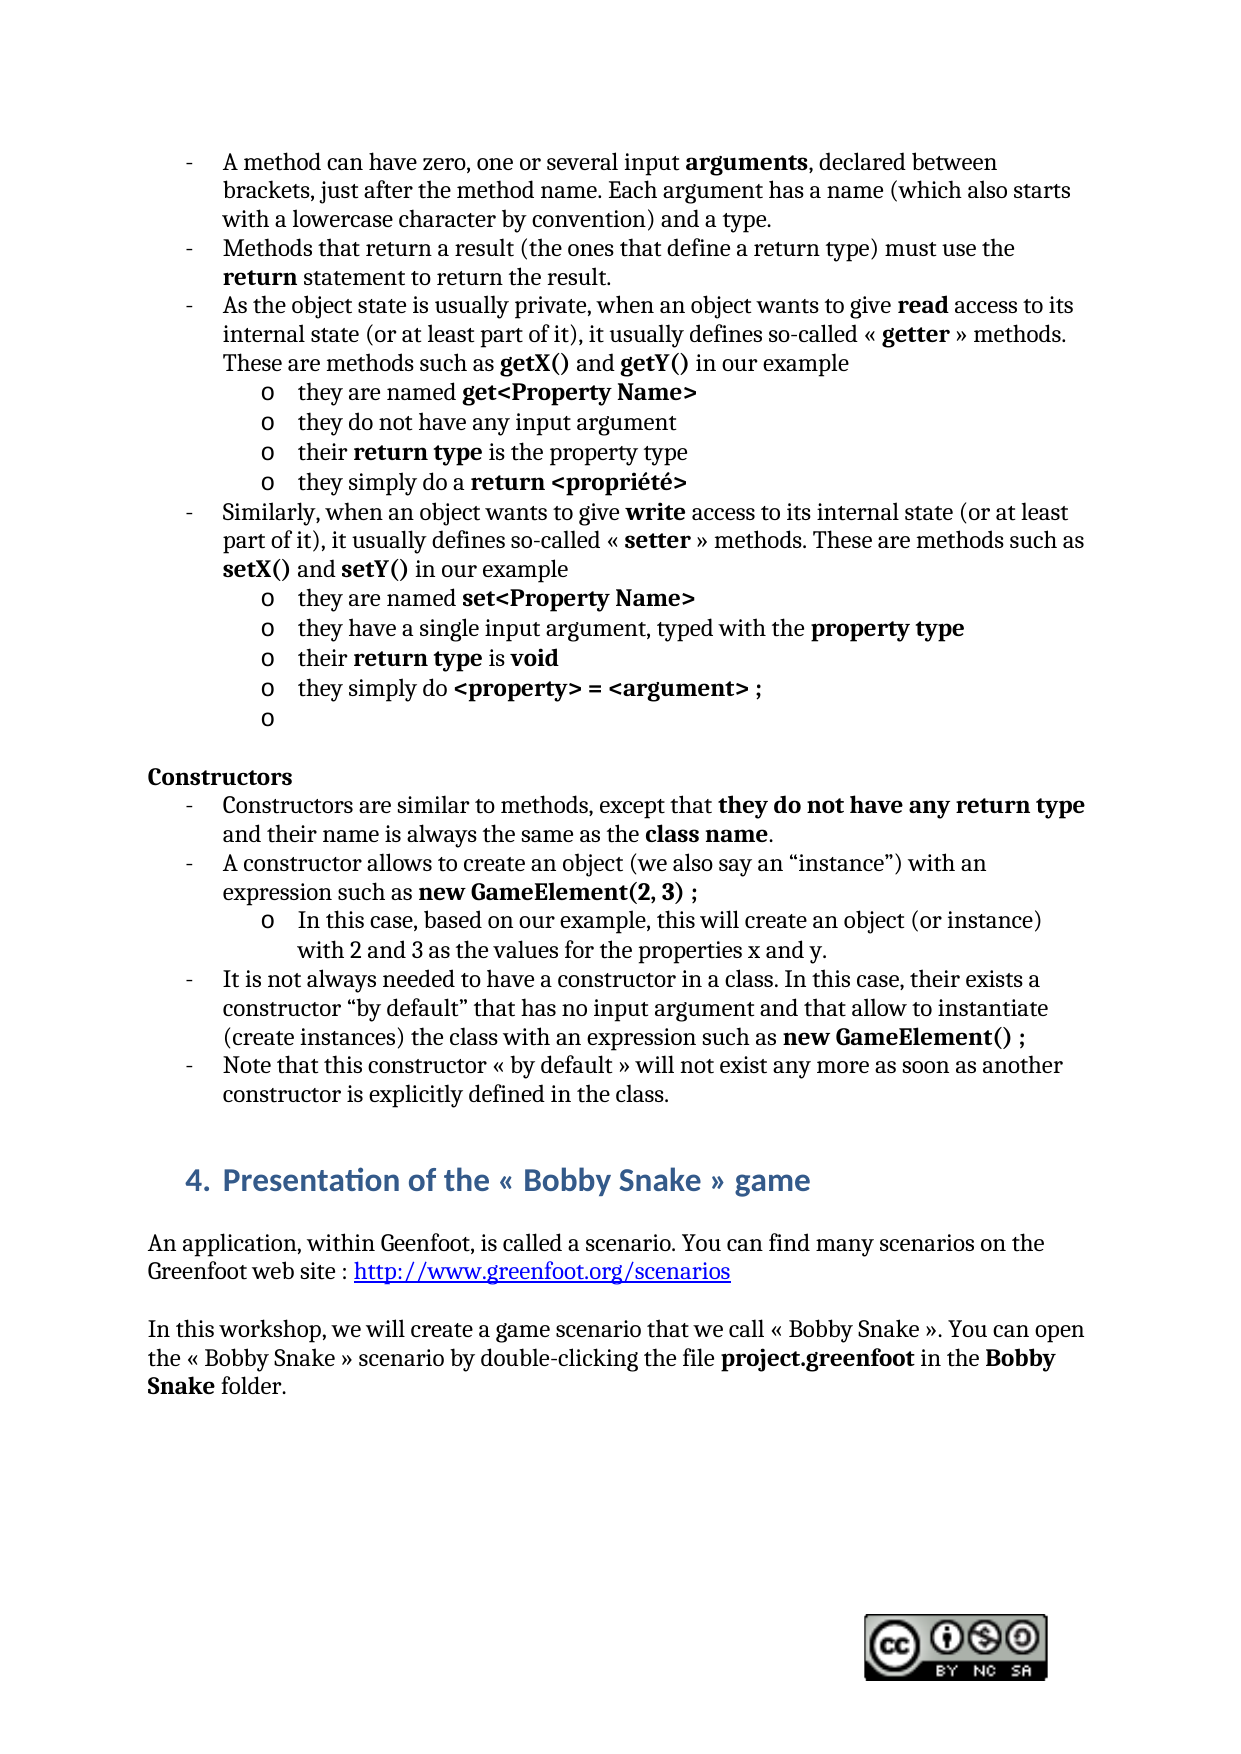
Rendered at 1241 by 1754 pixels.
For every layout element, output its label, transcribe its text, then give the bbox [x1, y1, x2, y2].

list they are named get<Property Name> [260, 378, 1092, 408]
text In this workshop, we will create a game scenario that we call « Bobby Snake ». You can open the « Bobby Snake » scenario by double-clicking the file project.greenfoot in the Bobby Snake folder. [148, 1315, 1092, 1401]
list It is not always needed to have a constructor in a class. In this case, their exists a constructor “by default” that has no input argument and that allow to instantiate (create instances) the class with an expression such as new GameElement() ; [185, 965, 1092, 1051]
list their return type is the property type [260, 438, 1092, 468]
list Methods that return a result (the ones that define a return type) must use the return statement to return the result. [185, 234, 1092, 291]
list Note that this constructor « by default » will not exist any more as soon as another constructor is explicitly defined in the class. [185, 1051, 1092, 1109]
list Similarly, when an object wants to give write access to its internal state (or at least part of it), it usually defines so-called « setter » methods. These are methods such as setX() and setY() in our example [185, 498, 1092, 584]
list they simply do a return <propriété> [260, 468, 1092, 498]
list they have a single input argument, typed with the property type [260, 614, 1092, 644]
list they are named set<Property Name> [260, 584, 1092, 614]
list they do not have any input argument [260, 408, 1092, 438]
subtitle Presentation of the « Bobby Snake » game [185, 1159, 1092, 1200]
list A method can have zero, one or several input arguments, declared between brackets, just after the method name. Each argument has a name (which also starts with a lowercase character by convention) and a type. [185, 148, 1092, 234]
text An application, within Geenfoot, is called a scenario. You can find many scenarios on the Greenfoot web site : http://www.greenfoot.org/scenarios [148, 1228, 1092, 1286]
list Constructors are similar to methods, except that they do not have any return type and their name is always the same as the class name. [185, 791, 1092, 849]
list they simply do <property> = <argument> ; [260, 674, 1092, 704]
list A constructor allows to create an object (we also say an “instance”) with an expression such as new GameElement(2, 3) ; [185, 849, 1092, 906]
list In this case, based on our example, this will create an object (or instance) with 2 and 3 as the values for the properties x and y. [260, 906, 1092, 965]
picture [864, 1614, 1048, 1681]
list their return type is void [260, 644, 1092, 674]
list As the object state is usually private, when an object wants to give read access to its internal state (or at least part of it), it usually defines so-called « getter » methods. These are methods such as getX() and getY() in our example [185, 291, 1092, 378]
text Constructors [148, 763, 1092, 791]
